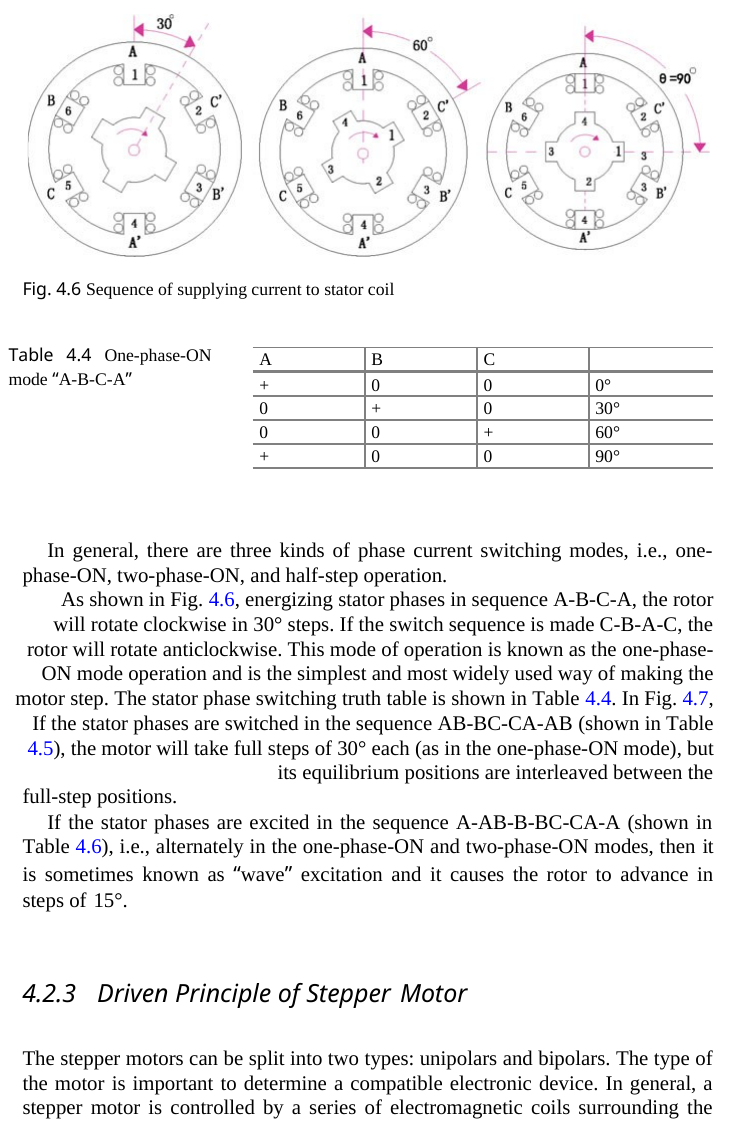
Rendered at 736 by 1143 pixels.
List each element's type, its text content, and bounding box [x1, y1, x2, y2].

text As shown in Fig. 4.6, energizing stator phases in sequence A-B-C-A, the rotor will rotate clockwise in 30° steps. If the switch sequence is made C-B-A-C, the rotor will rotate anticlockwise. This mode of operation is known as the one-phase-ON mode operation and is the simplest and most widely used way of making the motor step. The stator phase switching truth table is shown in Table 4.4. In Fig. 4.7, If the stator phases are switched in the sequence AB-BC-CA-AB (shown in Table 4.5), the motor will take full steps of 30° each (as in the one-phase-ON mode), but its equilibrium positions are interleaved between the [14, 587, 713, 784]
text Fig. 4.6 Sequence of supplying current to stator coil [22, 276, 735, 300]
subtitle Driven Principle of Stepper Motor [22, 976, 735, 1010]
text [22, 1046, 713, 1119]
text If the stator phases are excited in the sequence A-AB-B-BC-CA-A (shown in Table 4.6), i.e., alternately in the one-phase-ON and two-phase-ON modes, then it is sometimes known as “wave” excitation and it causes the rotor to advance in steps of 15°. [22, 809, 713, 912]
picture [27, 14, 710, 257]
text Table 4.4 One-phase-ON mode “A-B-C-A” [8, 342, 211, 390]
text In general, there are three kinds of phase current switching modes, i.e., one-phase-ON, two-phase-ON, and half-step operation. [22, 538, 713, 587]
text full-step positions. [22, 785, 735, 809]
